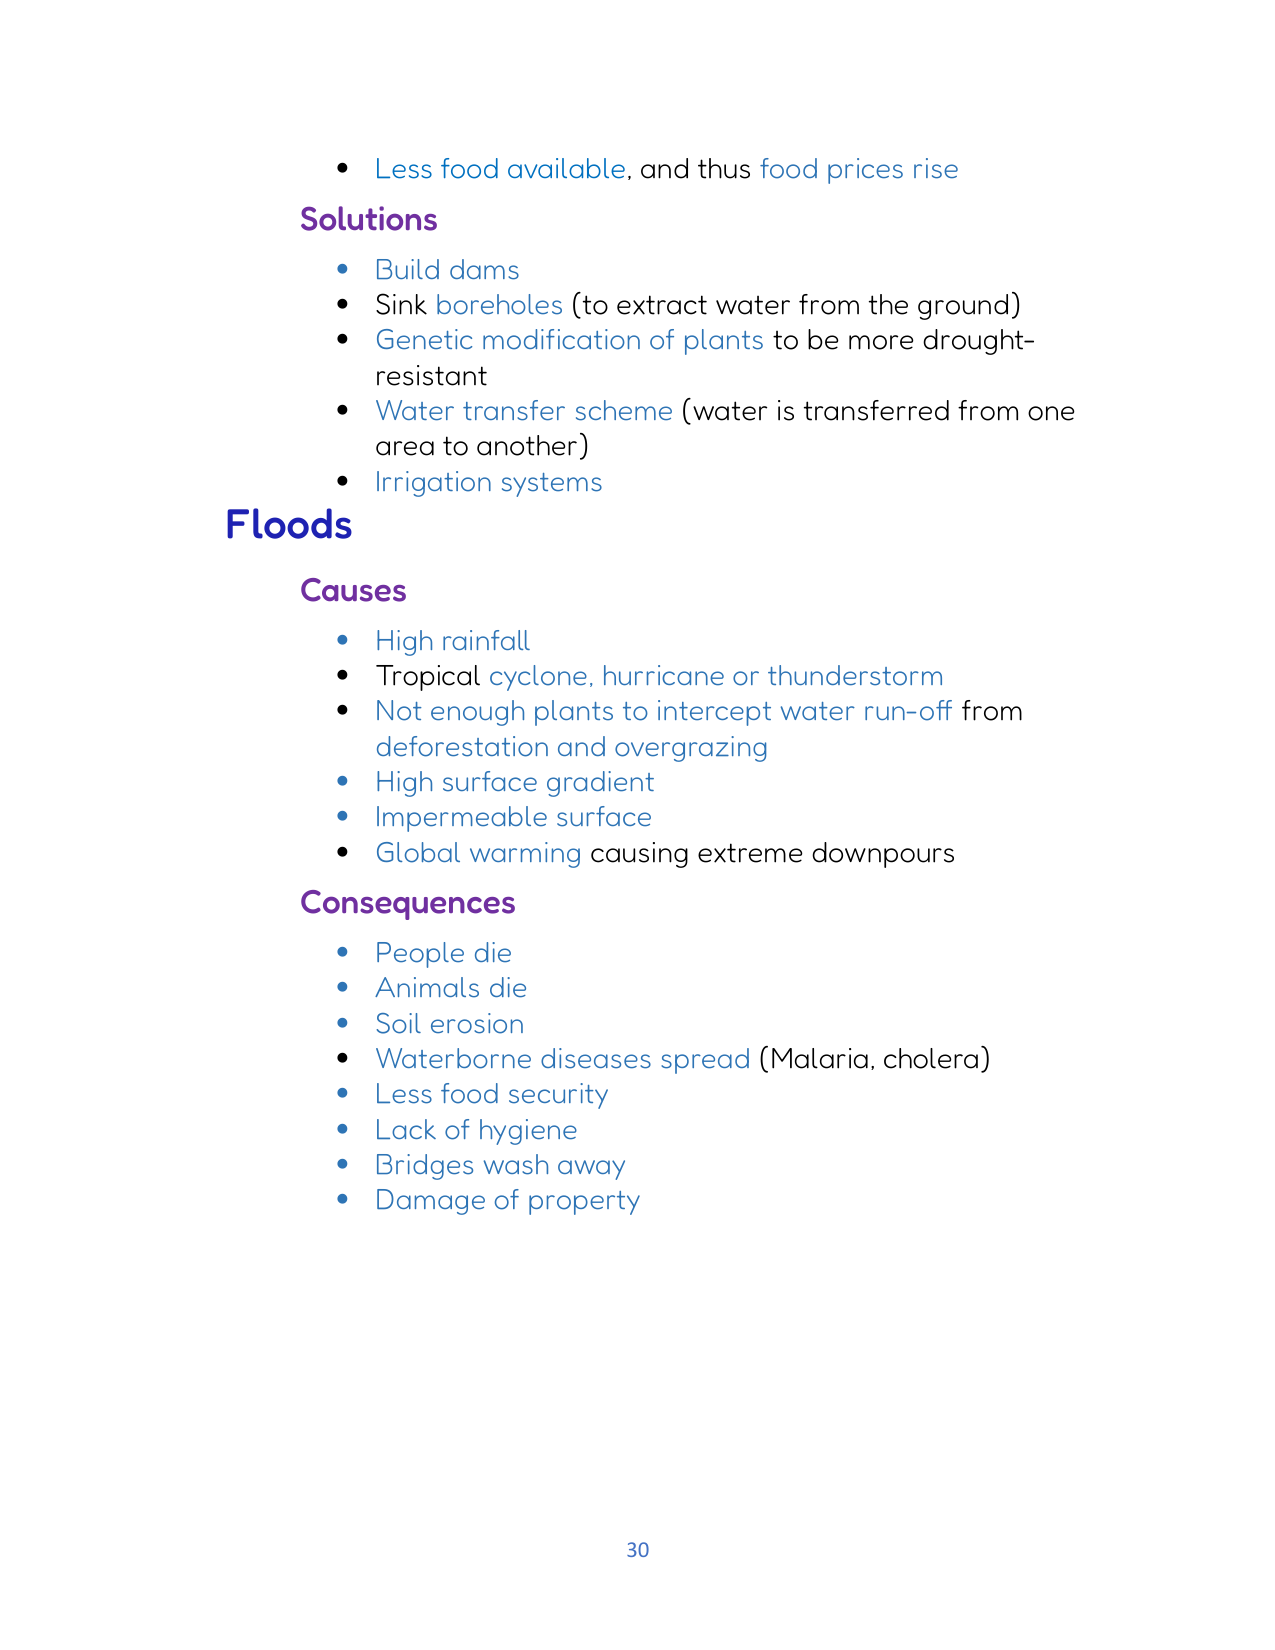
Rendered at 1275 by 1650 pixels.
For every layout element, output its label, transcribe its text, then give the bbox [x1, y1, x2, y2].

list Less food security [337, 1075, 1125, 1111]
list Damage of property [337, 1181, 1125, 1217]
subtitle Solutions [300, 198, 1125, 238]
list Build dams [337, 251, 1125, 286]
list Impermeable surface [337, 798, 1125, 833]
subtitle Consequences [300, 881, 1125, 922]
list Soil erosion [337, 1005, 1125, 1040]
list Animals die [337, 969, 1125, 1005]
subtitle Causes [300, 569, 1125, 609]
list Bridges wash away [337, 1146, 1125, 1181]
list Not enough plants to intercept water run-off from deforestation and overgrazing [337, 692, 1125, 763]
list Genetic modification of plants to be more drought-resistant [337, 321, 1125, 392]
list Global warming causing extreme downpours [337, 833, 1125, 869]
list Less food available, and thus food prices rise [337, 150, 1125, 185]
list Irrigation systems [337, 462, 1125, 498]
list People die [337, 934, 1125, 969]
list High rainfall [337, 622, 1125, 657]
list Lack of hygiene [337, 1111, 1125, 1146]
subtitle Floods [225, 498, 1125, 548]
list Sink boreholes (to extract water from the ground) [337, 286, 1125, 321]
list High surface gradient [337, 763, 1125, 798]
list Water transfer scheme (water is transferred from one area to another) [337, 392, 1125, 462]
list Waterborne diseases spread (Malaria, cholera) [337, 1040, 1125, 1075]
list Tropical cyclone, hurricane or thunderstorm [337, 657, 1125, 692]
